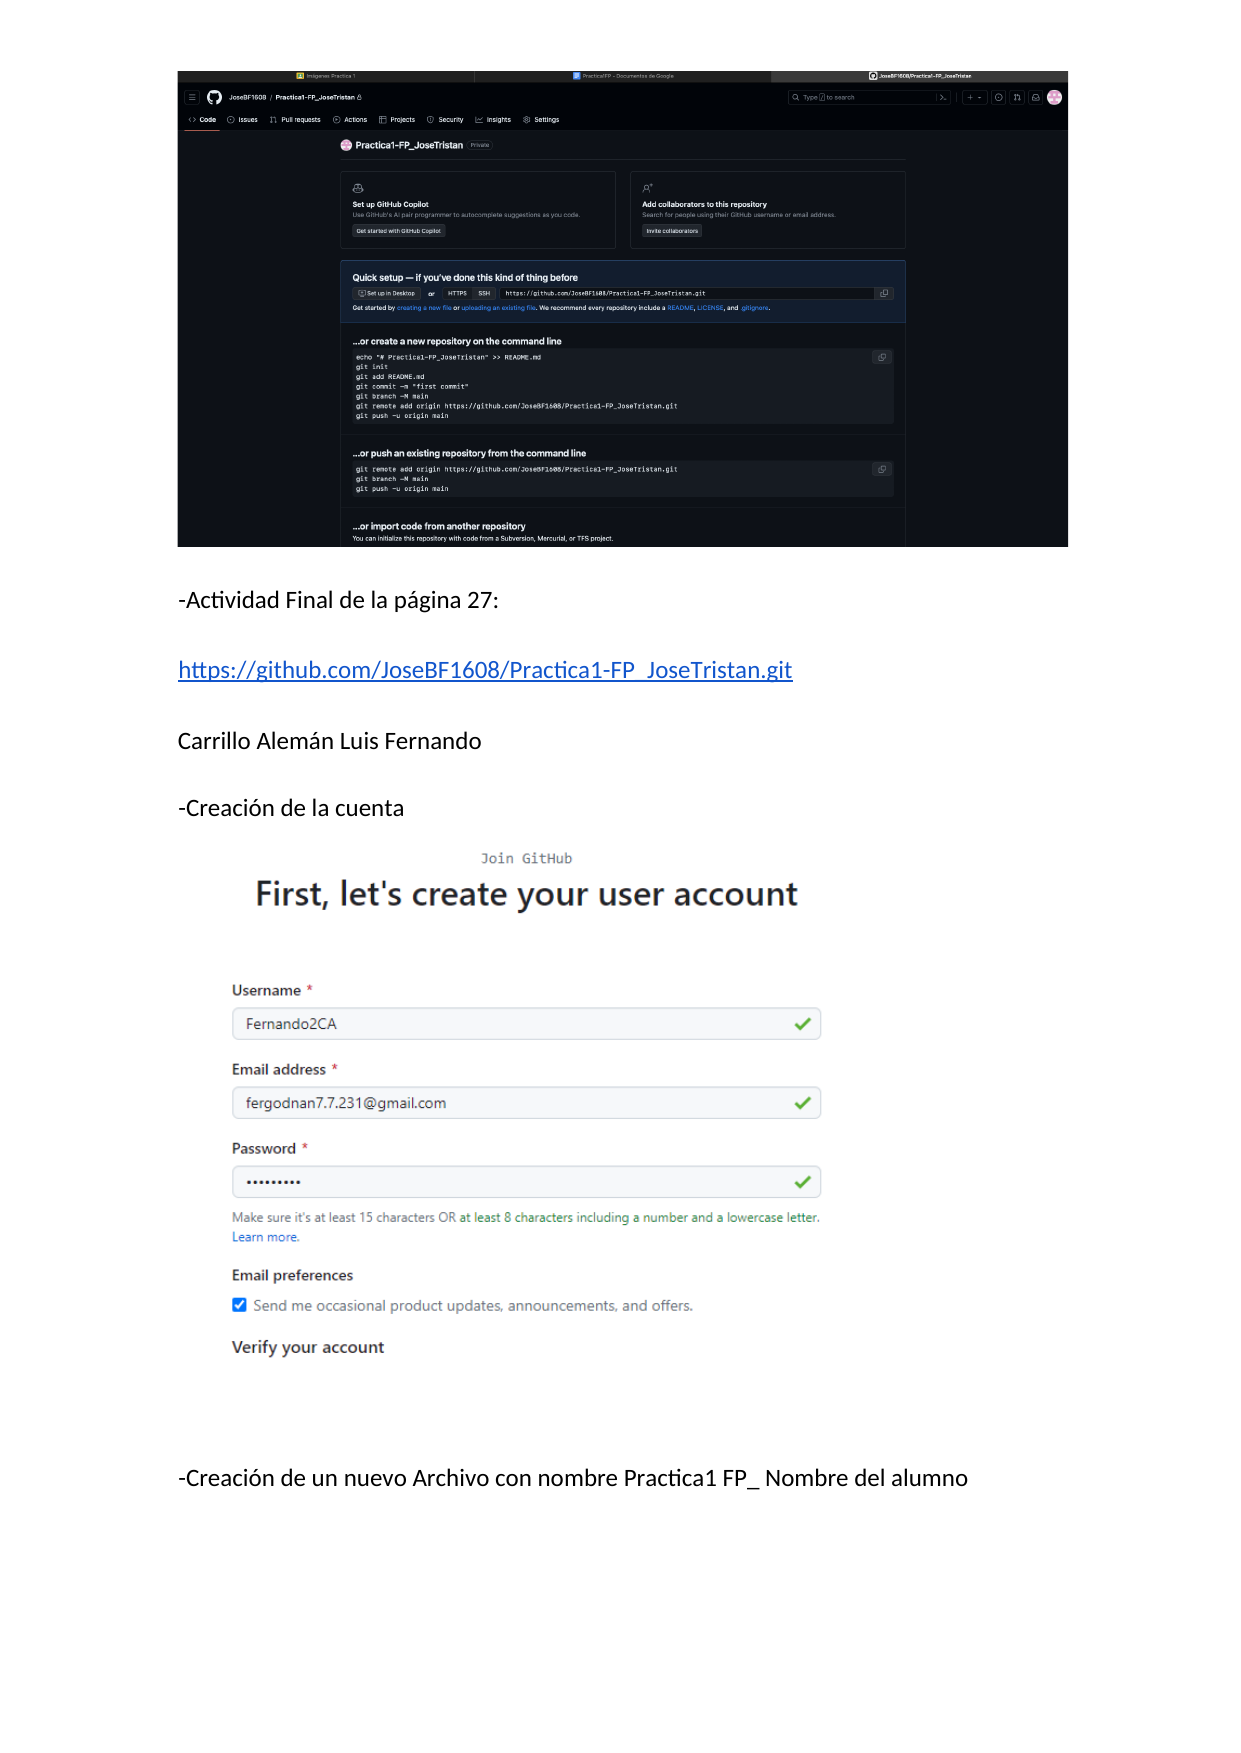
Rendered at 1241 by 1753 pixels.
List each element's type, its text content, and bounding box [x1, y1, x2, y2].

text -Creación de un nuevo Archivo con nombre Practica1 FP_ Nombre del alumno [178, 1462, 970, 1492]
picture [177, 71, 1069, 547]
text -Actividad Final de la página 27: [178, 584, 970, 614]
picture [178, 841, 901, 1371]
text -Creación de la cuenta [178, 793, 1068, 823]
text https://github.com/JoseBF1608/Practica1-FP_JoseTristan.git [178, 654, 970, 685]
text Carrillo Alemán Luis Fernando [178, 725, 970, 755]
